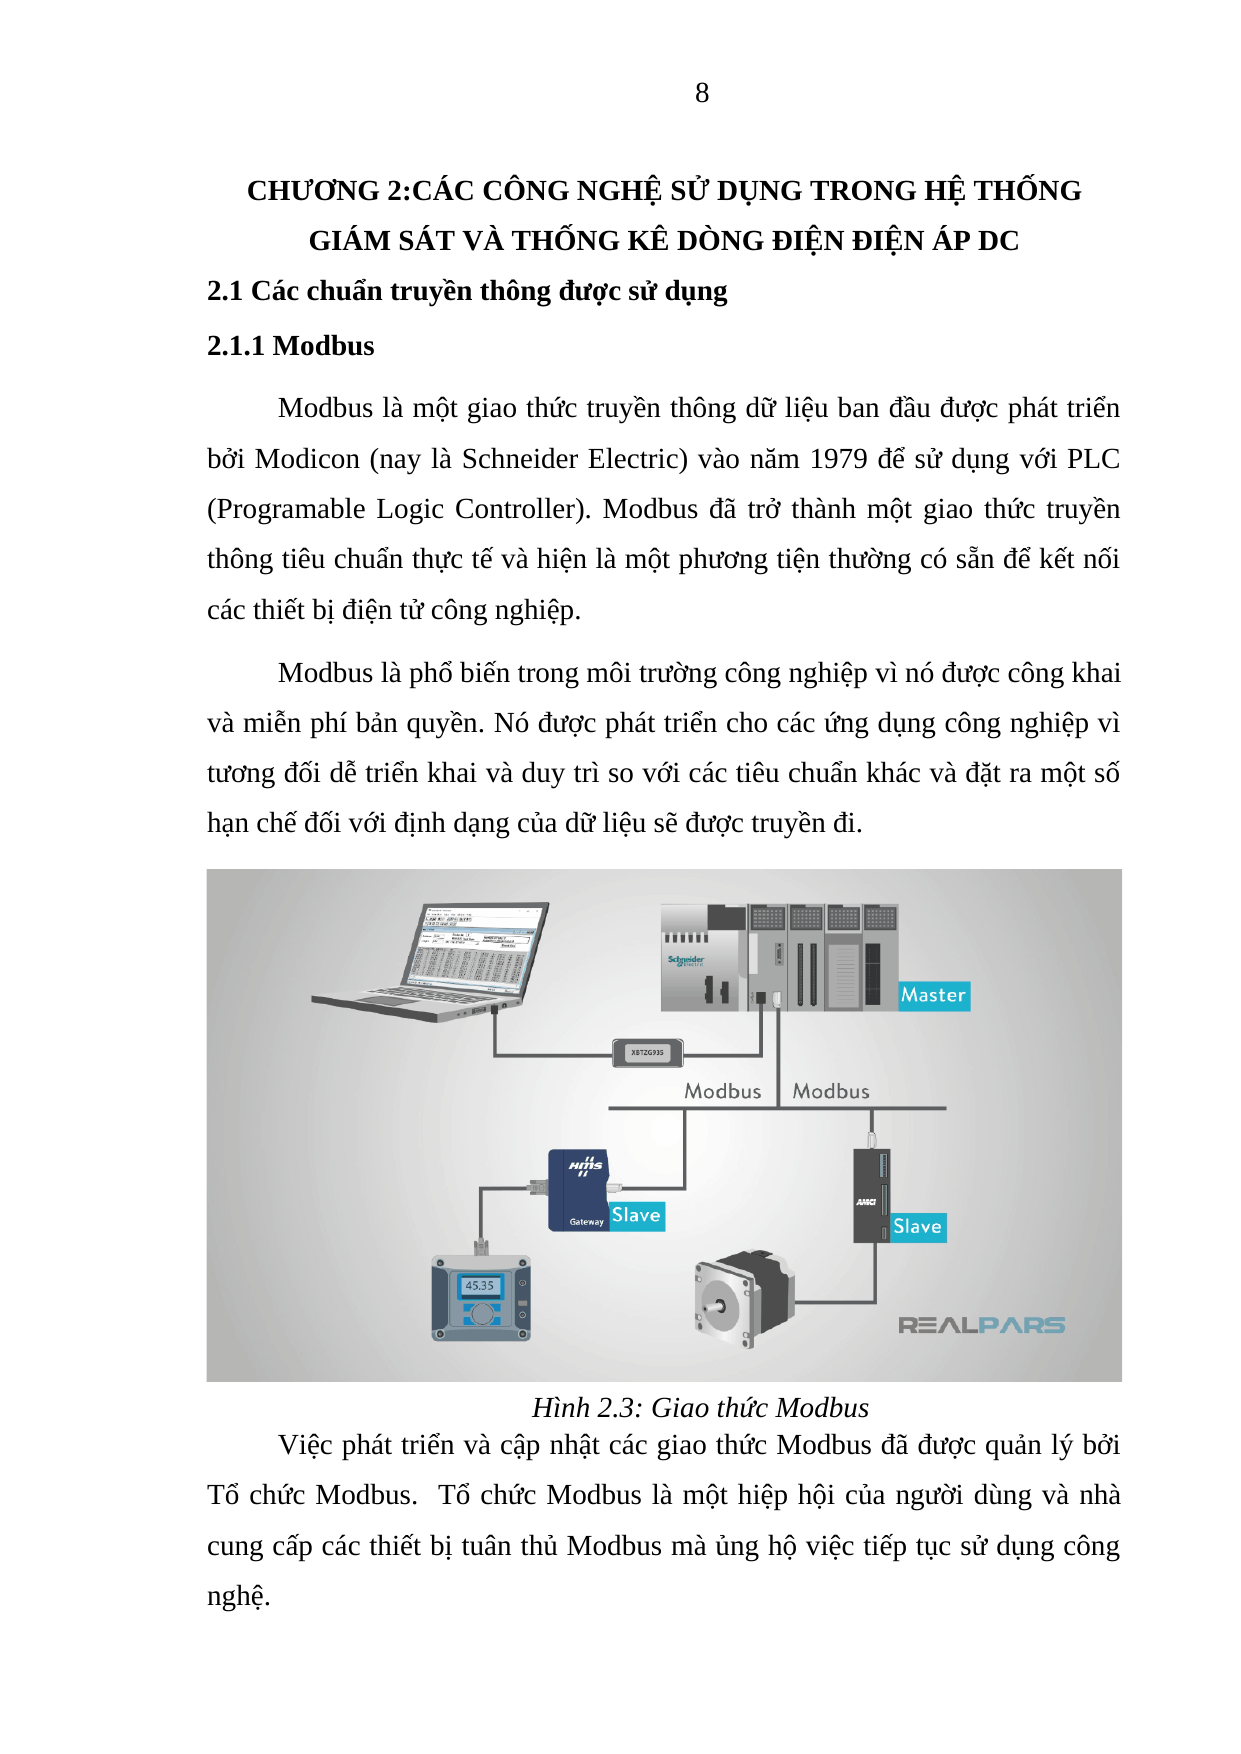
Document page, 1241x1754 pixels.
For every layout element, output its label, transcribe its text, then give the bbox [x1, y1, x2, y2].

text Modbus là một giao thức truyền thông dữ liệu ban đầu được phát triển bởi Modicon (nay là Schneider Electric) vào năm 1979 để sử dụng với PLC (Programable Logic Controller). Modbus đã trở thành một giao thức truyền thông tiêu chuẩn thực tế và hiện là một phương tiện thường có sẵn để kết nối các thiết bị điện tử công nghiệp. [207, 391, 1122, 625]
subtitle Các Công nghệ SỬ DỤNG TRONG HỆ THỐNG GIÁM SÁT VÀ THỐNG KÊ DÒNG ĐIỆN ĐIỆN ÁP DC [207, 173, 1122, 257]
subtitle Các chuẩn truyền thông được sử dụng [207, 273, 1122, 307]
picture [206, 869, 1123, 1382]
text Việc phát triển và cập nhật các giao thức Modbus đã được quản lý bởi Tổ chức Modbus. Tổ chức Modbus là một hiệp hội của người dùng và nhà cung cấp các thiết bị tuân thủ Modbus mà ủng hộ việc tiếp tục sử dụng công nghệ. [207, 1424, 1122, 1612]
subtitle Modbus [207, 328, 1122, 361]
text Modbus là phổ biến trong môi trường công nghiệp vì nó được công khai và miễn phí bản quyền. Nó được phát triển cho các ứng dụng công nghiệp vì tương đối dễ triển khai và duy trì so với các tiêu chuẩn khác và đặt ra một số hạn chế đối với định dạng của dữ liệu sẽ được truyền đi. [207, 655, 1122, 839]
